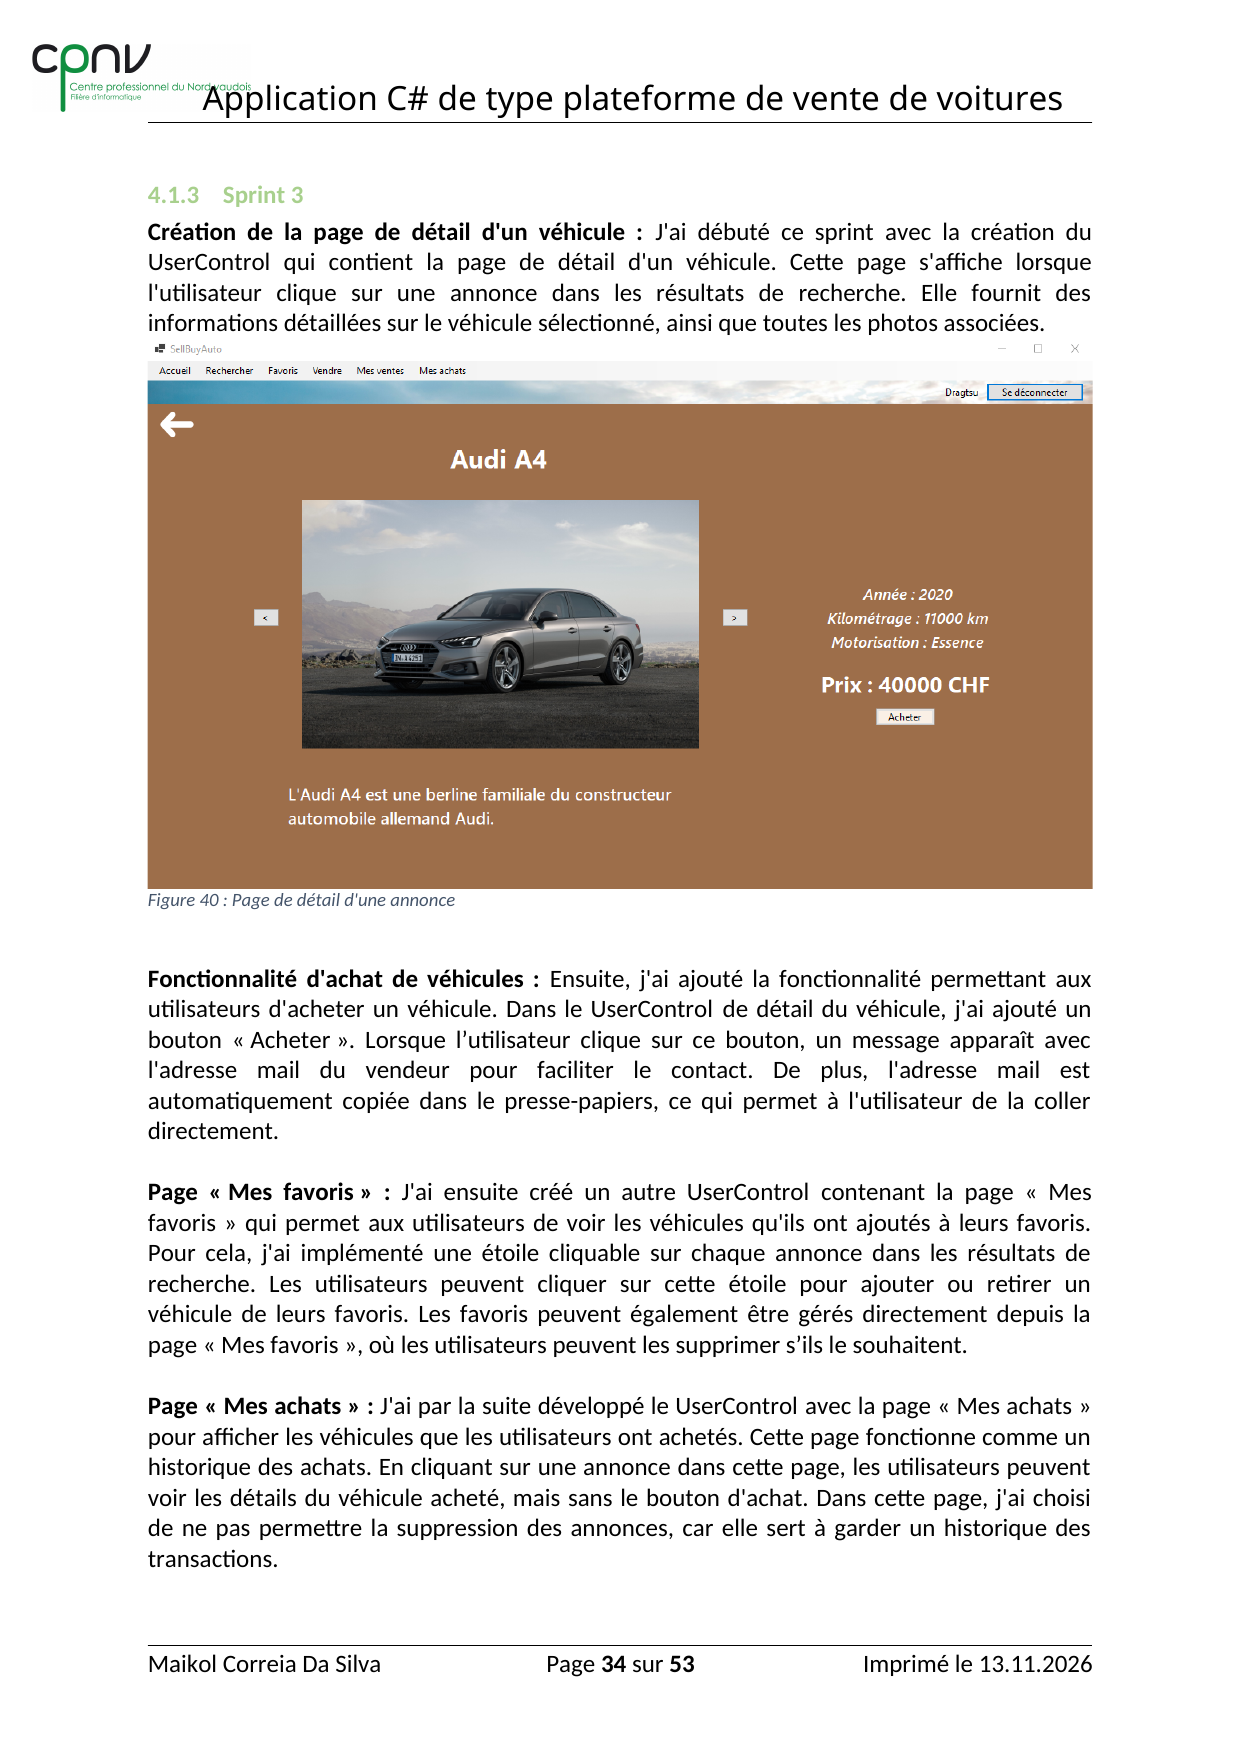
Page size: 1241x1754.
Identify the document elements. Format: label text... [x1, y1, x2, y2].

picture [229, 94, 239, 108]
text Fonctionnalité d'achat de véhicules : Ensuite, j'ai ajouté la fonctionnalité permettant aux utilisateurs d'acheter un véhicule. Dans le UserControl de détail du véhicule, j'ai ajouté un bouton « Acheter ». Lorsque l’utilisateur clique sur ce bouton, un message apparaît avec l'adresse mail du vendeur pour faciliter le contact. De plus, l'adresse mail est automatiquement copiée dans le presse-papiers, ce qui permet à l'utilisateur de la coller directement. [148, 963, 1092, 1146]
picture [32, 44, 251, 112]
picture [147, 337, 1093, 889]
subtitle Sprint 3 [148, 179, 1092, 209]
text Figure 40 : Page de détail d'une annonce [148, 889, 1092, 911]
text Création de la page de détail d'un véhicule : J'ai débuté ce sprint avec la création du UserControl qui contient la page de détail d'un véhicule. Cette page s'affiche lorsque l'utilisateur clique sur une annonce dans les résultats de recherche. Elle fournit des informations détaillées sur le véhicule sélectionné, ainsi que toutes les photos associées. [148, 216, 1092, 337]
text Page « Mes achats » : J'ai par la suite développé le UserControl avec la page « Mes achats » pour afficher les véhicules que les utilisateurs ont achetés. Cette page fonctionne comme un historique des achats. En cliquant sur une annonce dans cette page, les utilisateurs peuvent voir les détails du véhicule acheté, mais sans le bouton d'achat. Dans cette page, j'ai choisi de ne pas permettre la suppression des annonces, car elle sert à garder un historique des transactions. [148, 1390, 1092, 1573]
text Page « Mes favoris » : J'ai ensuite créé un autre UserControl contenant la page « Mes favoris » qui permet aux utilisateurs de voir les véhicules qu'ils ont ajoutés à leurs favoris. Pour cela, j'ai implémenté une étoile cliquable sur chaque annonce dans les résultats de recherche. Les utilisateurs peuvent cliquer sur cette étoile pour ajouter ou retirer un véhicule de leurs favoris. Les favoris peuvent également être gérés directement depuis la page « Mes favoris », où les utilisateurs peuvent les supprimer s’ils le souhaitent. [148, 1176, 1092, 1359]
